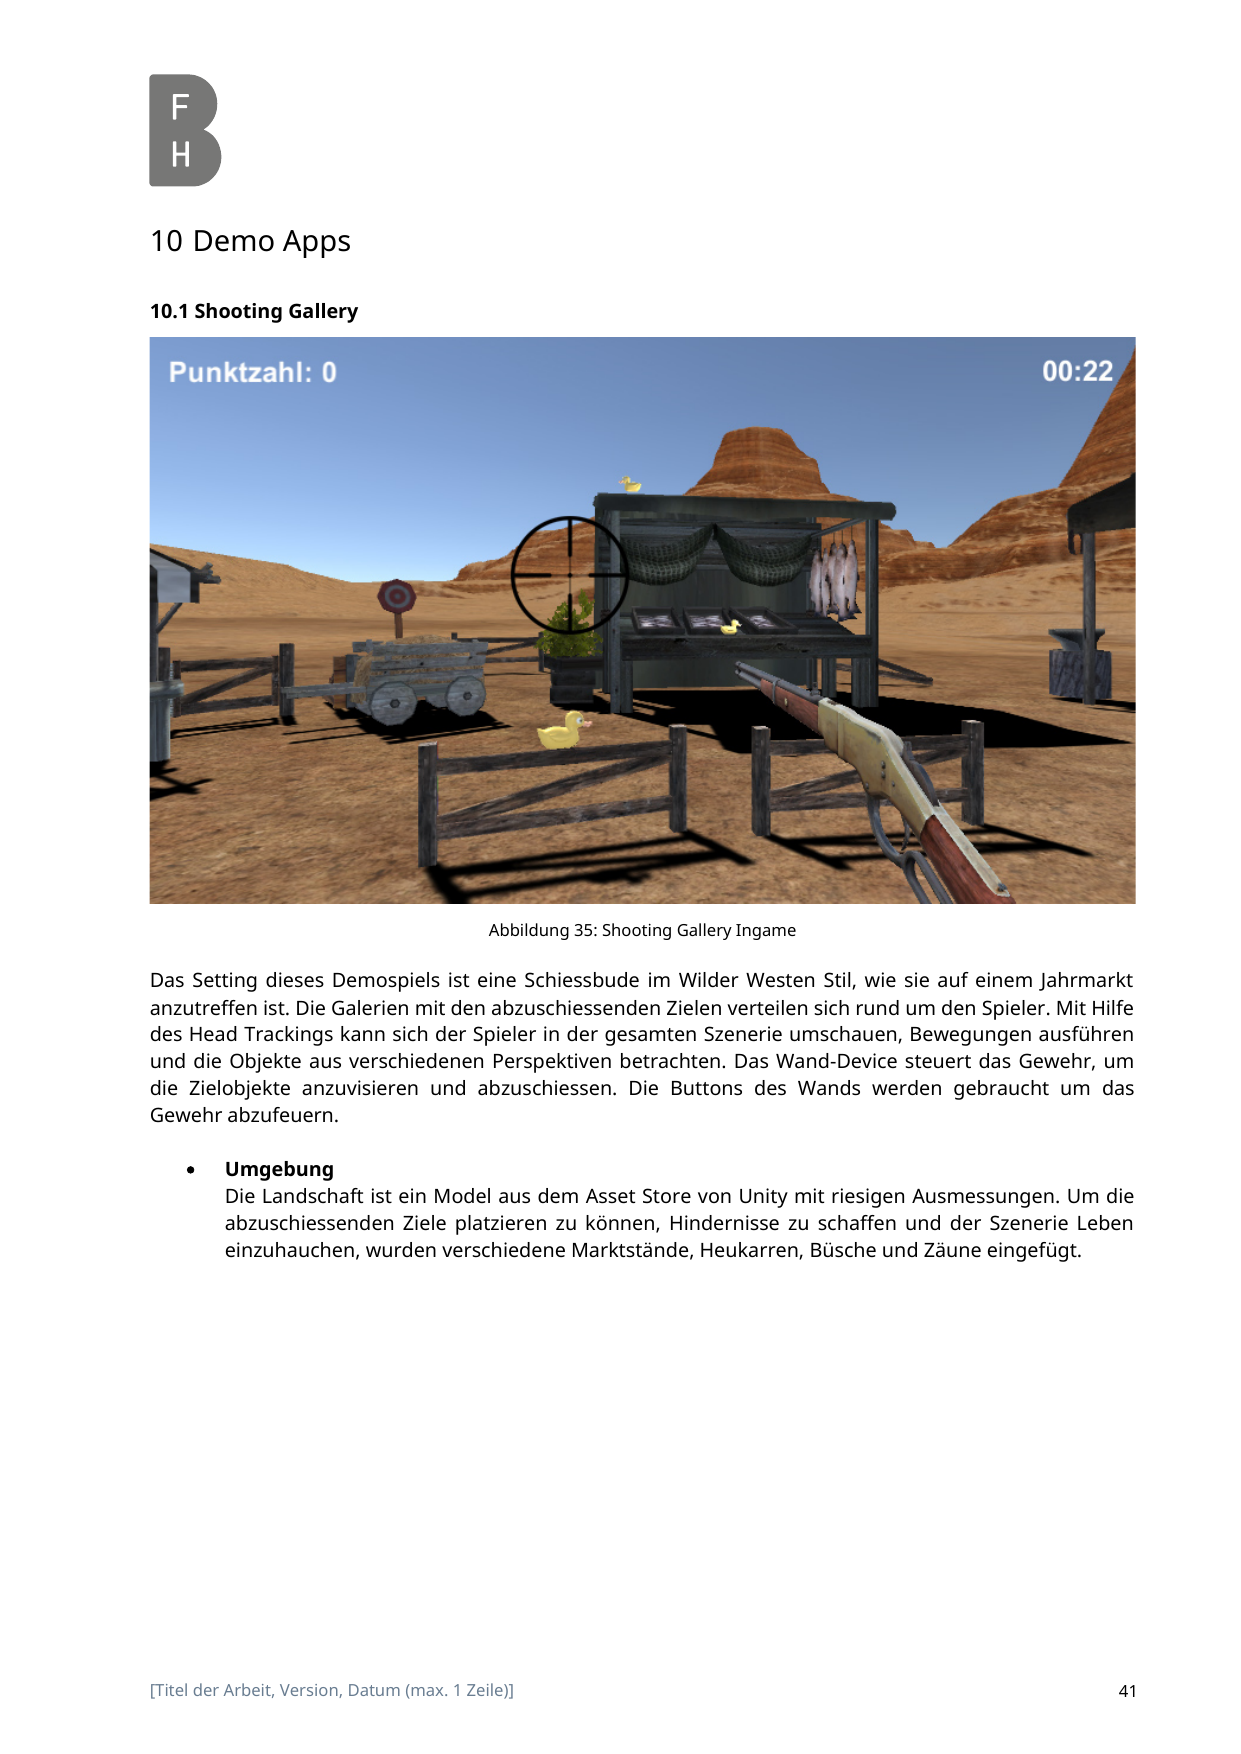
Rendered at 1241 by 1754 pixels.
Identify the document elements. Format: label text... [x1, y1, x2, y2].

text Das Setting dieses Demospiels ist eine Schiessbude im Wilder Westen Stil, wie sie auf einem Jahrmarkt anzutreffen ist. Die Galerien mit den abzuschiessenden Zielen verteilen sich rund um den Spieler. Mit Hilfe des Head Trackings kann sich der Spieler in der gesamten Szenerie umschauen, Bewegungen ausführen und die Objekte aus verschiedenen Perspektiven betrachten. Das Wand-Device steuert das Gewehr, um die Zielobjekte anzuvisieren und abzuschiessen. Die Buttons des Wands werden gebraucht um das Gewehr abzufeuern. [149, 967, 1136, 1129]
picture [149, 337, 1136, 904]
list Umgebung Die Landschaft ist ein Model aus dem Asset Store von Unity mit riesigen Ausmessungen. Um die abzuschiessenden Ziele platzieren zu können, Hindernisse zu schaffen und der Szenerie Leben einzuhauchen, wurden verschiedene Marktstände, Heukarren, Büsche und Zäune eingefügt. [187, 1156, 1136, 1263]
subtitle Demo Apps [149, 221, 1136, 260]
subtitle Shooting Gallery [149, 298, 1136, 325]
text Abbildung 35: Shooting Gallery Ingame [149, 916, 1136, 942]
